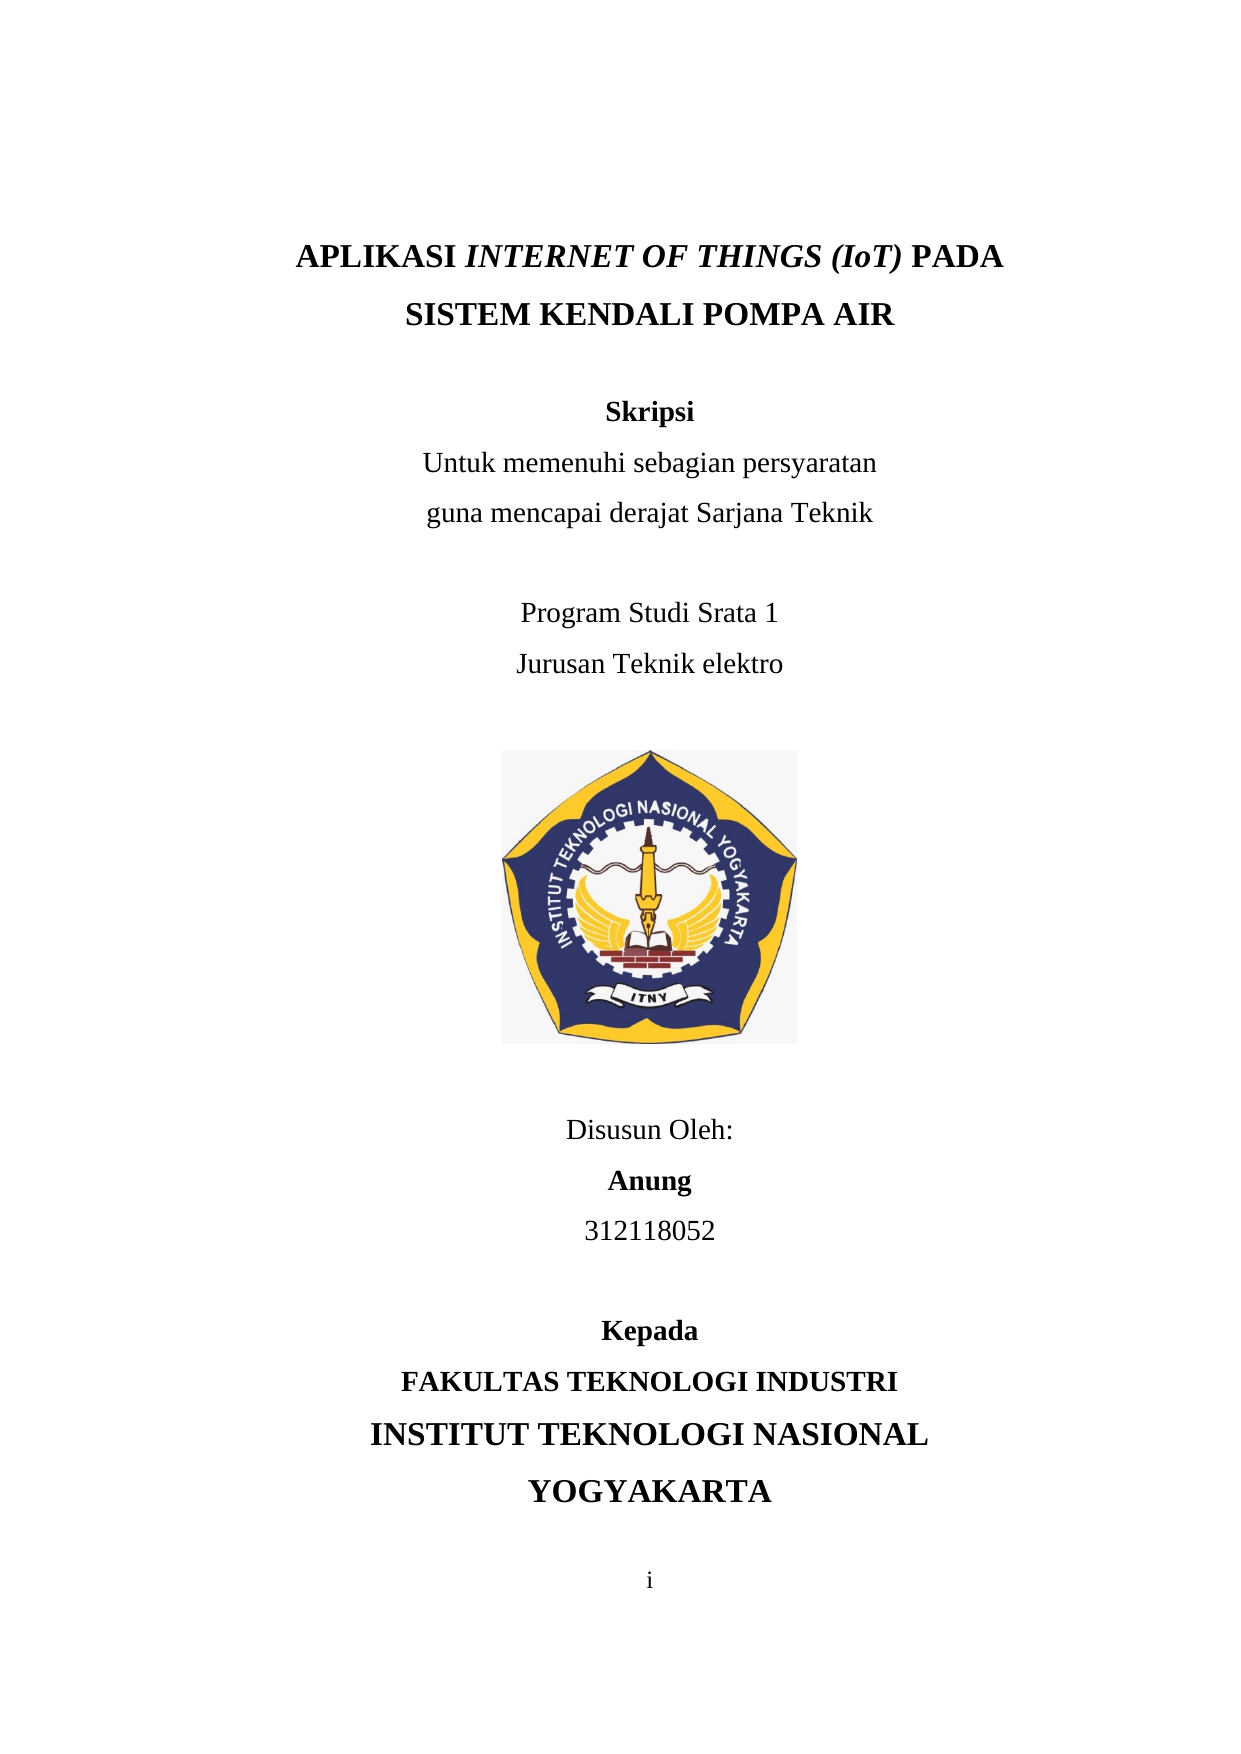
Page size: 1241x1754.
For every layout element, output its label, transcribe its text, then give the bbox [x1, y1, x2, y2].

text Kepada [236, 1313, 1063, 1347]
text Disusun Oleh: [236, 1112, 1063, 1146]
text 312118052 [236, 1213, 1063, 1246]
text FAKULTAS TEKNOLOGI INDUSTRI [236, 1364, 1063, 1397]
text Untuk memenuhi sebagian persyaratan [236, 445, 1063, 478]
text Skripsi [236, 394, 1063, 428]
text Jurusan Teknik elektro [236, 646, 1063, 679]
text Anung [236, 1163, 1063, 1196]
text Program Studi Srata 1 [236, 596, 1063, 629]
text INSTITUT TEKNOLOGI NASIONAL [236, 1414, 1063, 1452]
picture [502, 750, 797, 1044]
text guna mencapai derajat Sarjana Teknik [236, 495, 1063, 528]
text YOGYAKARTA [236, 1472, 1063, 1510]
text APLIKASI INTERNET OF THINGS (IoT) PADA SISTEM KENDALI POMPA AIR [236, 236, 1063, 332]
